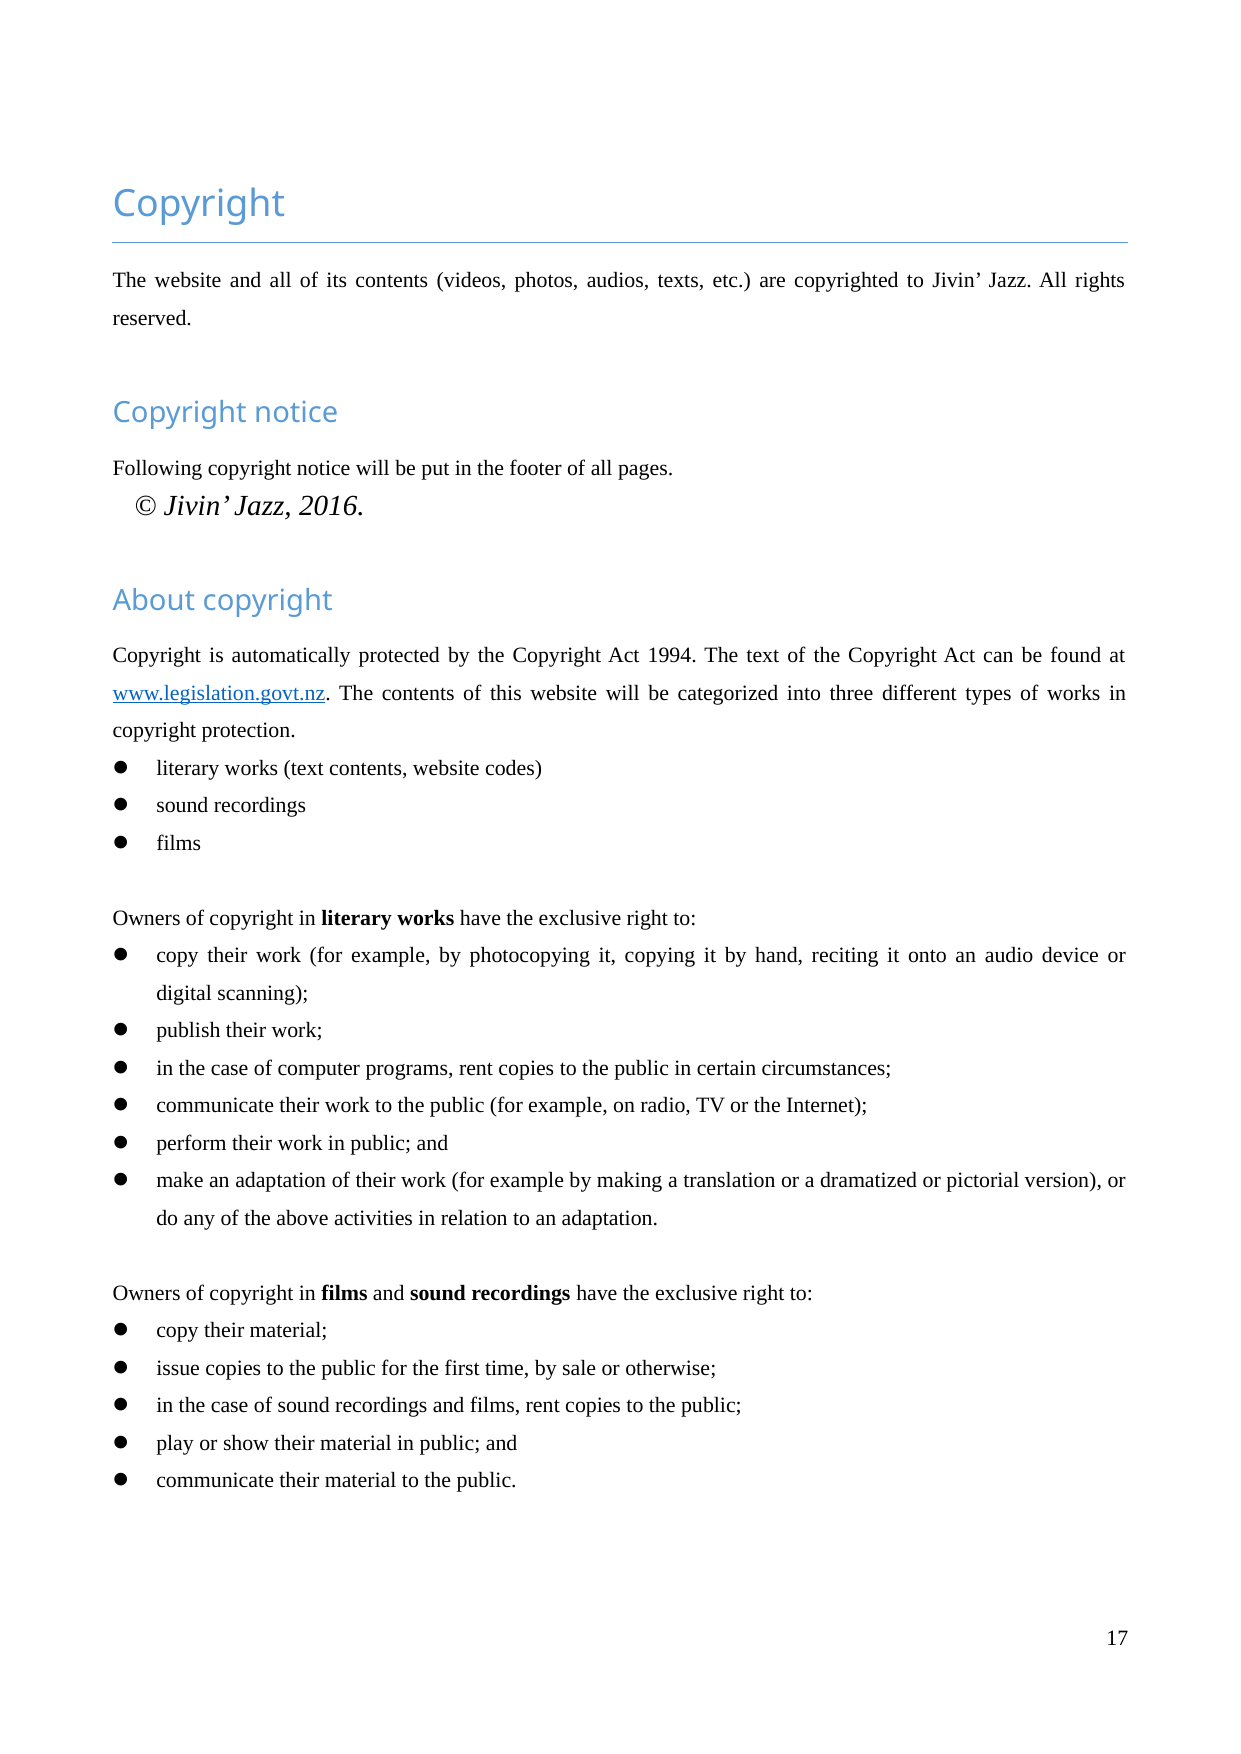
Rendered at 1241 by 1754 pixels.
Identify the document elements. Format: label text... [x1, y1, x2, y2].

subtitle Copyright notice [112, 374, 1128, 449]
list communicate their work to the public (for example, on radio, TV or the Internet); [112, 1086, 1128, 1124]
list copy their work (for example, by photocopying it, copying it by hand, reciting it onto an audio device or digital scanning); [112, 936, 1128, 1011]
list in the case of computer programs, rent copies to the public in certain circumstances; [112, 1049, 1128, 1086]
list make an adaptation of their work (for example by making a translation or a dramatized or pictorial version), or do any of the above activities in relation to an adaptation. [112, 1161, 1128, 1236]
subtitle Copyright [112, 164, 1128, 242]
list issue copies to the public for the first time, by sale or otherwise; [112, 1349, 1128, 1386]
list literary works (text contents, website codes) [112, 749, 1128, 786]
list publish their work; [112, 1011, 1128, 1049]
list communicate their material to the public. [112, 1461, 1128, 1499]
list play or show their material in public; and [112, 1424, 1128, 1461]
text Following copyright notice will be put in the footer of all pages. [112, 449, 1128, 486]
text Copyright is automatically protected by the Copyright Act 1994. The text of the Copyright Act can be found at www.legislation.govt.nz. The contents of this website will be categorized into three different types of works in copyright protection. [112, 636, 1128, 749]
list in the case of sound recordings and films, rent copies to the public; [112, 1386, 1128, 1424]
subtitle About copyright [112, 561, 1128, 636]
list copy their material; [112, 1311, 1128, 1349]
text Owners of copyright in literary works have the exclusive right to: [112, 899, 1128, 936]
text Owners of copyright in films and sound recordings have the exclusive right to: [112, 1274, 1128, 1311]
list sound recordings [112, 786, 1128, 824]
text © Jivin’ Jazz, 2016. [134, 486, 1128, 524]
list perform their work in public; and [112, 1124, 1128, 1161]
text The website and all of its contents (videos, photos, audios, texts, etc.) are copyrighted to Jivin’ Jazz. All rights reserved. [112, 261, 1128, 336]
list films [112, 824, 1128, 861]
